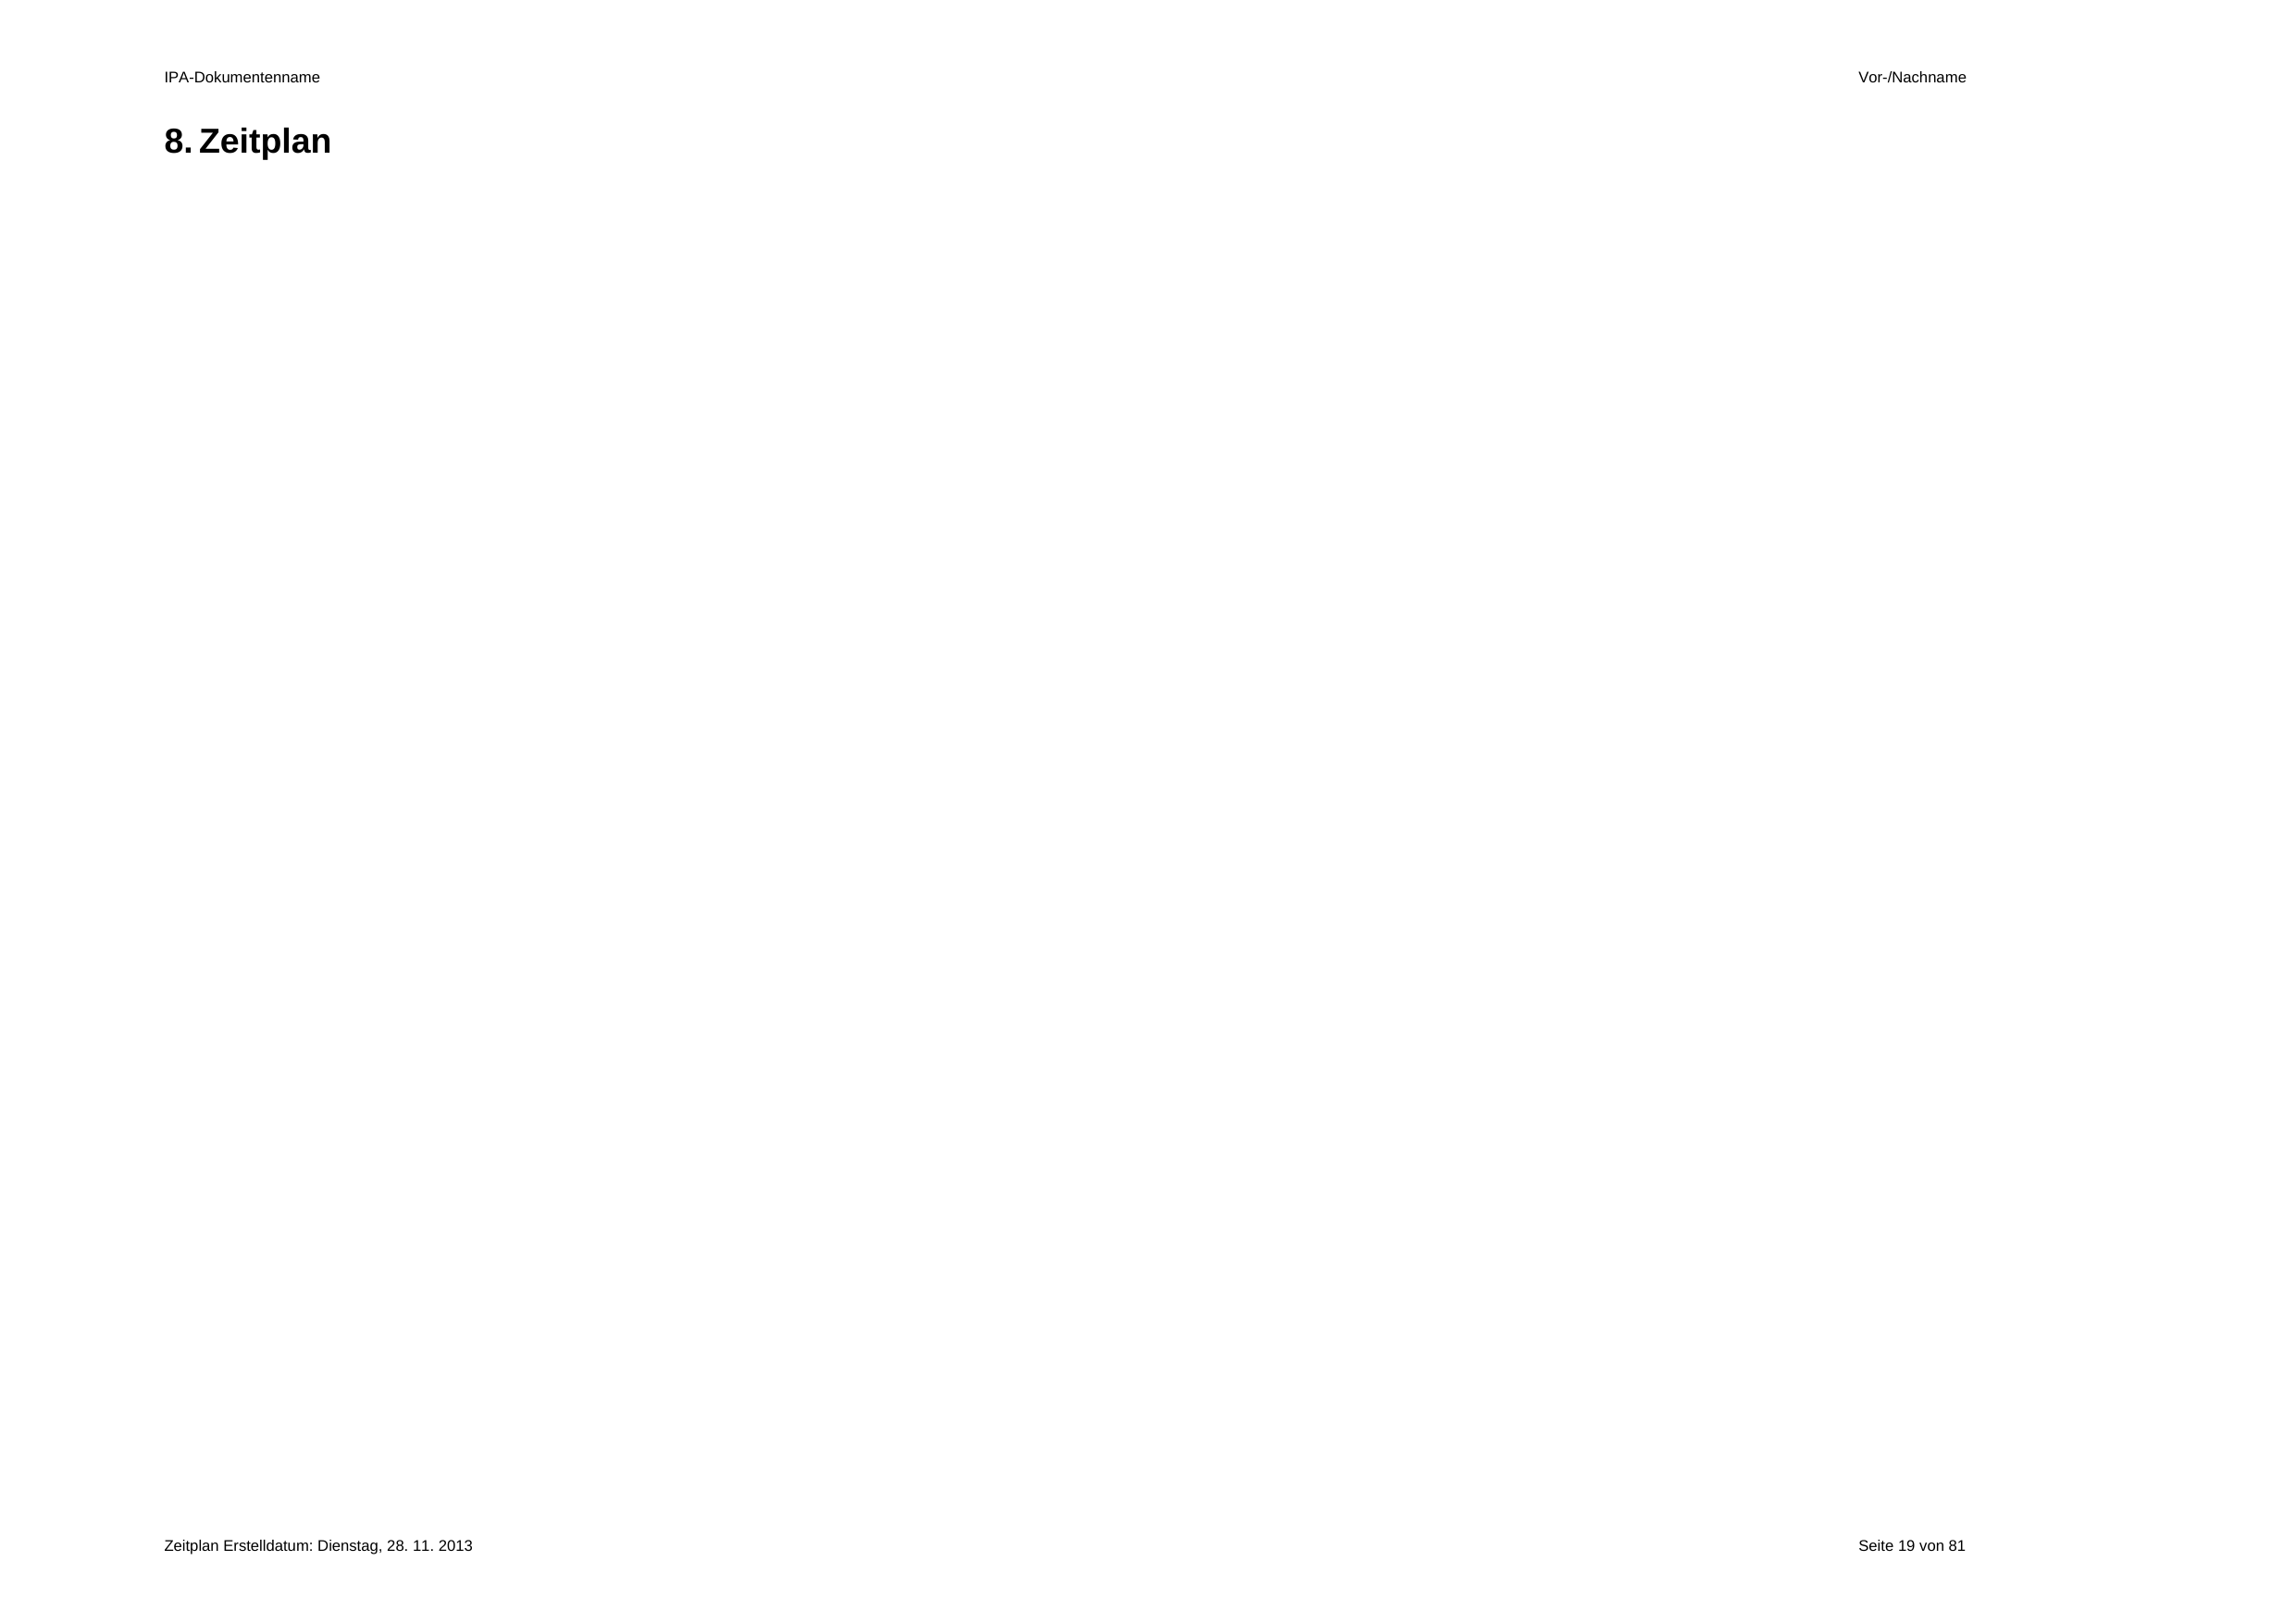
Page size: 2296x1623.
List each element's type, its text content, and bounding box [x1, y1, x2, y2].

subtitle Zeitplan [164, 121, 2186, 161]
